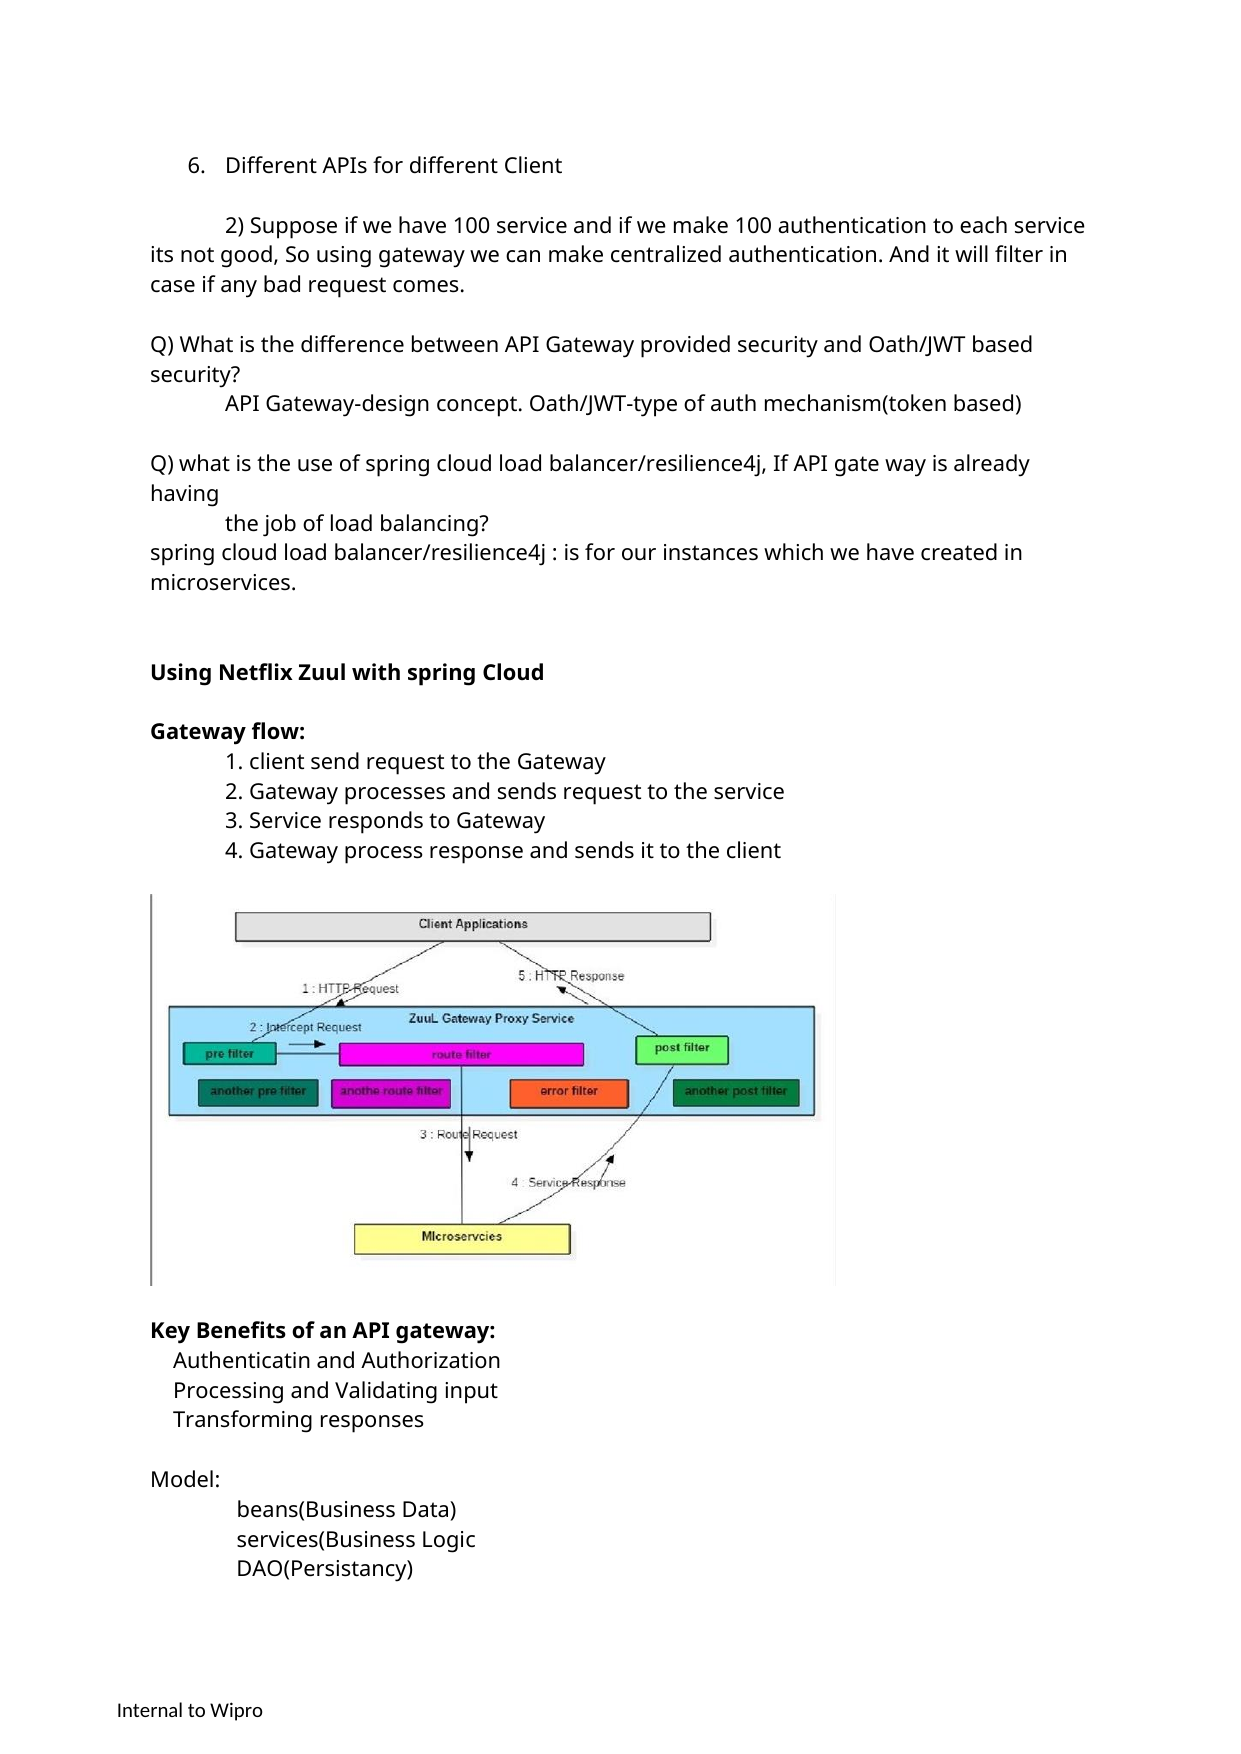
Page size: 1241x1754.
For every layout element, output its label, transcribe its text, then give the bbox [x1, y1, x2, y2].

text Processing and Validating input [150, 1375, 1090, 1404]
text 2. Gateway processes and sends request to the service [225, 776, 1090, 805]
text Key Benefits of an API gateway: [150, 1315, 1090, 1345]
text DAO(Persistancy) [150, 1553, 1090, 1583]
text 3. Service responds to Gateway [225, 805, 1090, 835]
text Gateway flow: [150, 716, 1090, 746]
text 1. client send request to the Gateway [225, 746, 1090, 776]
text Q) What is the difference between API Gateway provided security and Oath/JWT based security? [150, 329, 1090, 388]
text Q) what is the use of spring cloud load balancer/resilience4j, If API gate way is already having [150, 448, 1090, 507]
text Model: [150, 1464, 1090, 1494]
text Using Netflix Zuul with spring Cloud [150, 656, 1090, 686]
text services(Business Logic [150, 1524, 1090, 1553]
text beans(Business Data) [150, 1494, 1090, 1524]
text Authenticatin and Authorization [150, 1345, 1090, 1375]
picture [150, 894, 836, 1286]
text API Gateway-design concept. Oath/JWT-type of auth mechanism(token based) [150, 388, 1090, 418]
list Different APIs for different Client [187, 150, 1090, 180]
text 2) Suppose if we have 100 service and if we make 100 authentication to each service its not good, So using gateway we can make centralized authentication. And it will filter in case if any bad request comes. [150, 209, 1090, 299]
text 4. Gateway process response and sends it to the client [225, 835, 1090, 865]
text Transforming responses [150, 1404, 1090, 1434]
text spring cloud load balancer/resilience4j : is for our instances which we have created in microservices. [150, 537, 1090, 597]
text the job of load balancing? [150, 507, 1090, 537]
